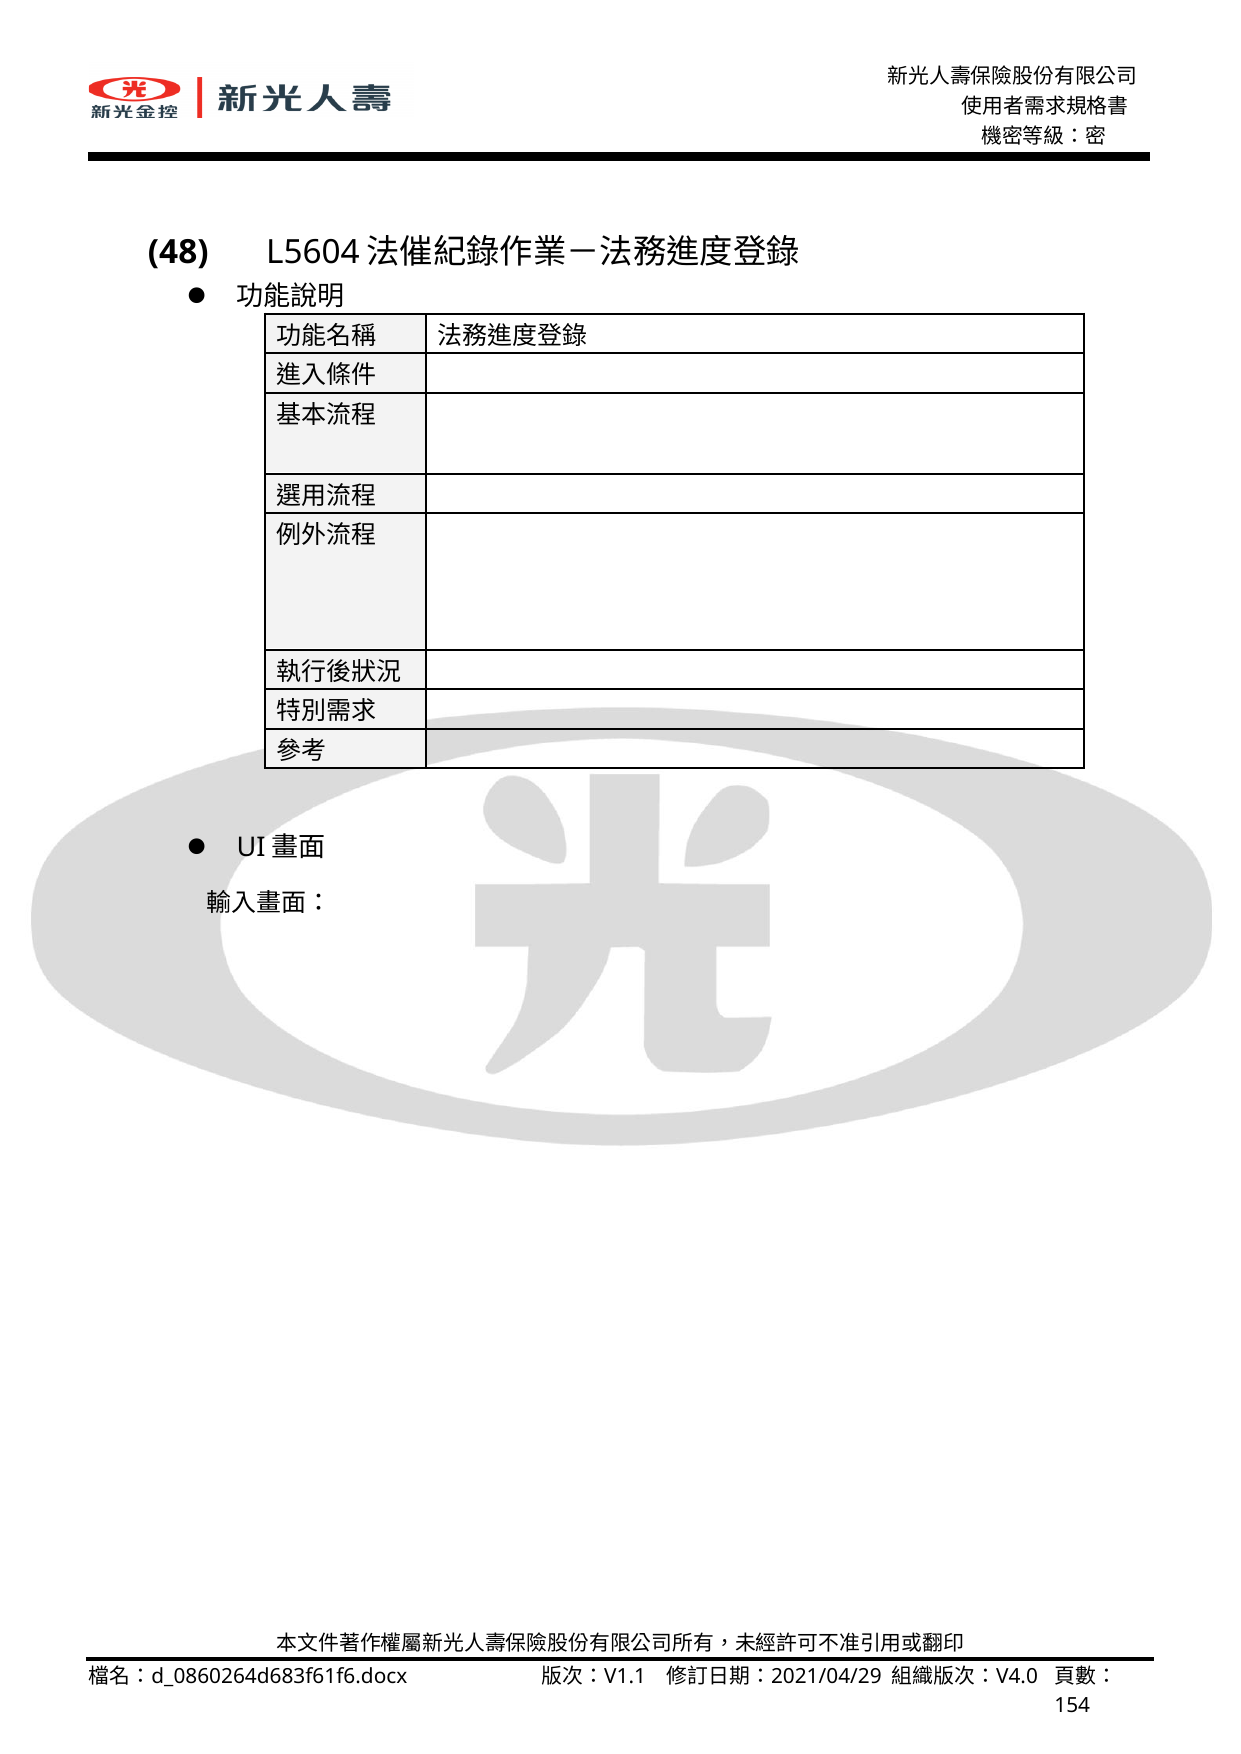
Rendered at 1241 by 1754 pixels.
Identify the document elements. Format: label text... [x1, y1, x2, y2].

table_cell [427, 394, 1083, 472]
picture [25, 699, 1215, 1152]
text 輸入畫面： [207, 882, 1152, 919]
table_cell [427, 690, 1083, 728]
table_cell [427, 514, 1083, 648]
subtitle L5604法催紀錄作業－法務進度登錄 [148, 225, 1152, 273]
picture [88, 61, 414, 118]
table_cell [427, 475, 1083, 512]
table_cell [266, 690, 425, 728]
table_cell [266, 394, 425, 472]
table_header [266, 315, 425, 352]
list UI畫面 [186, 807, 1152, 882]
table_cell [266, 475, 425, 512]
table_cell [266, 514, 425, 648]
list 功能說明 [186, 273, 1152, 313]
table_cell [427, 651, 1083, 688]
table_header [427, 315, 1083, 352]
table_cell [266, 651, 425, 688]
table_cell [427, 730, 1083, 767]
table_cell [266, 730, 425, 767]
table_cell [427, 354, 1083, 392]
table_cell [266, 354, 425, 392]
